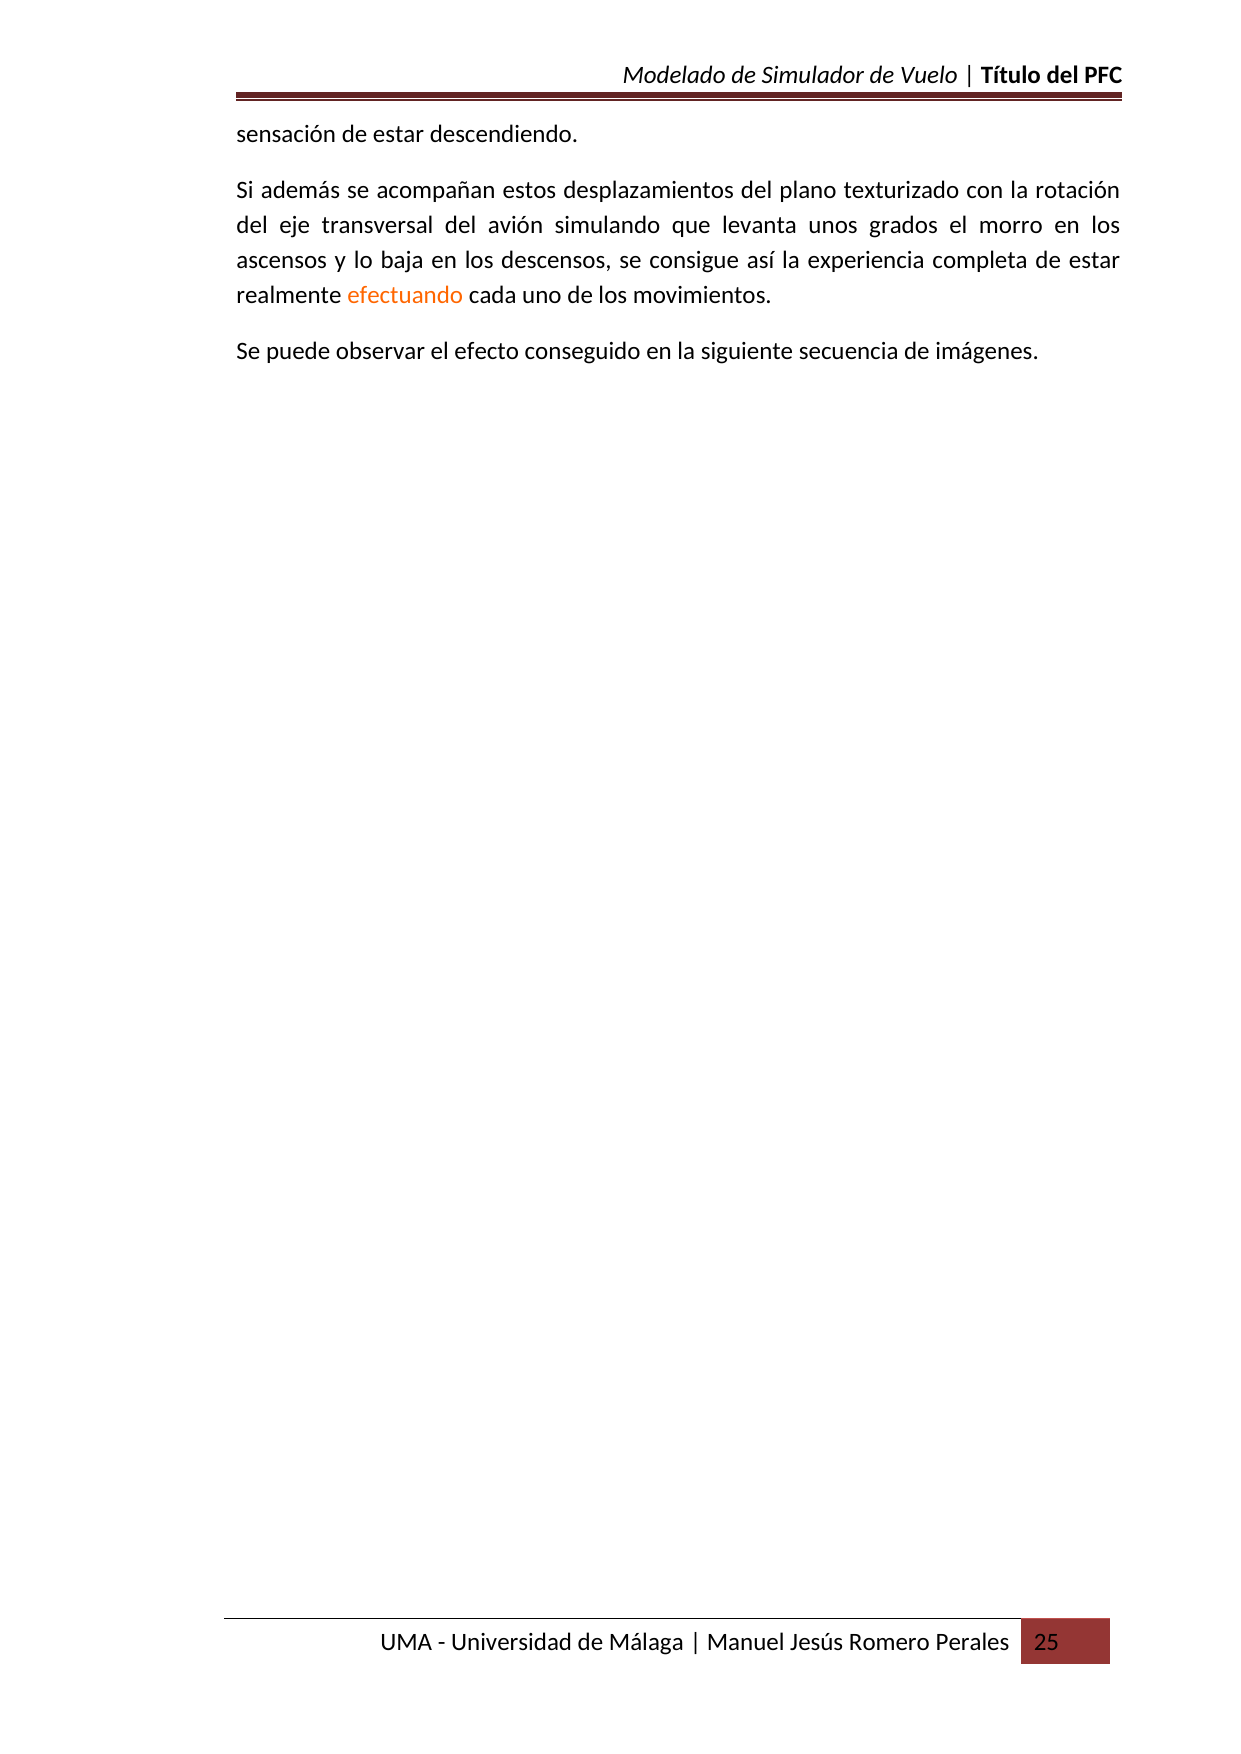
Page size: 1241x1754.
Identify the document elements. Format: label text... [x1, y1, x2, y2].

text Se puede observar el efecto conseguido en la siguiente secuencia de imágenes. [236, 335, 1122, 365]
text Si además se acompañan estos desplazamientos del plano texturizado con la rotación del eje transversal del avión simulando que levanta unos grados el morro en los ascensos y lo baja en los descensos, se consigue así la experiencia completa de estar realmente efectuando cada uno de los movimientos. [236, 174, 1122, 309]
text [236, 118, 1122, 149]
